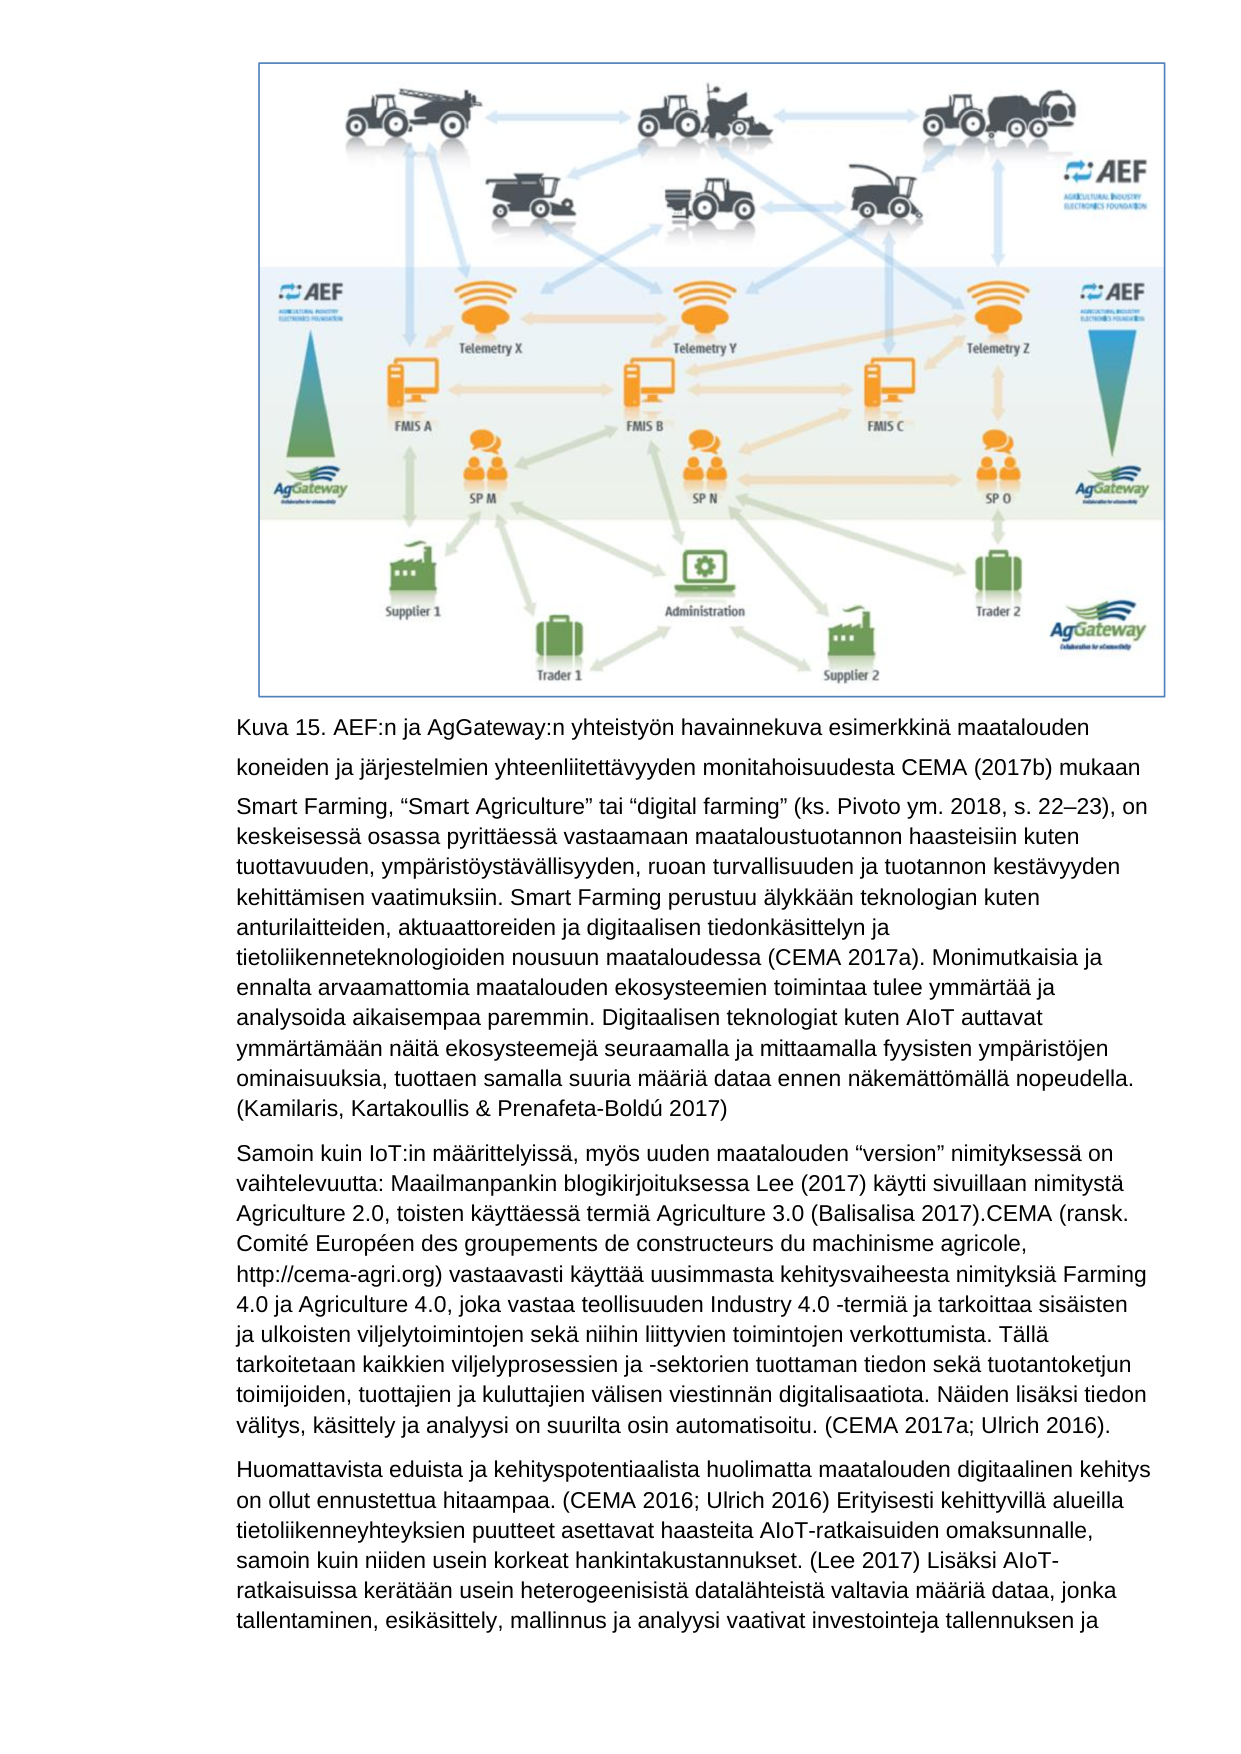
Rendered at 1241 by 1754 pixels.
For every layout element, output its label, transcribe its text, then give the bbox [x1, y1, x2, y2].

text Smart Farming, “Smart Agriculture” tai “digital farming” (ks. Pivoto ym. 2018, s. 22–23), on keskeisessä osassa pyrittäessä vastaamaan maataloustuotannon haasteisiin kuten tuottavuuden, ympäristöystävällisyyden, ruoan turvallisuuden ja tuotannon kestävyyden kehittämisen vaatimuksiin. Smart Farming perustuu älykkään teknologian kuten anturilaitteiden, aktuaattoreiden ja digitaalisen tiedonkäsittelyn ja tietoliikenneteknologioiden nousuun maataloudessa (CEMA 2017a). Monimutkaisia ja ennalta arvaamattomia maatalouden ekosysteemien toimintaa tulee ymmärtää ja analysoida aikaisempaa paremmin. Digitaalisen teknologiat kuten AIoT auttavat ymmärtämään näitä ekosysteemejä seuraamalla ja mittaamalla fyysisten ympäristöjen ominaisuuksia, tuottaen samalla suuria määriä dataa ennen näkemättömällä nopeudella. (Kamilaris, Kartakoullis & Prenafeta-Boldú 2017) [236, 793, 1152, 1121]
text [236, 1456, 1152, 1634]
text Samoin kuin IoT:in määrittelyissä, myös uuden maatalouden “version” nimityksessä on vaihtelevuutta: Maailmanpankin blogikirjoituksessa Lee (2017) käytti sivuillaan nimitystä Agriculture 2.0, toisten käyttäessä termiä Agriculture 3.0 (Balisalisa 2017).CEMA (ransk. Comité Européen des groupements de constructeurs du machinisme agricole, http://cema-agri.org) vastaavasti käyttää uusimmasta kehitysvaiheesta nimityksiä Farming 4.0 ja Agriculture 4.0, joka vastaa teollisuuden Industry 4.0 -termiä ja tarkoittaa sisäisten ja ulkoisten viljelytoimintojen sekä niihin liittyvien toimintojen verkottumista. Tällä tarkoitetaan kaikkien viljelyprosessien ja -sektorien tuottaman tiedon sekä tuotantoketjun toimijoiden, tuottajien ja kuluttajien välisen viestinnän digitalisaatiota. Näiden lisäksi tiedon välitys, käsittely ja analyysi on suurilta osin automatisoitu. (CEMA 2017a; Ulrich 2016). [236, 1140, 1152, 1438]
picture [255, 59, 1171, 701]
